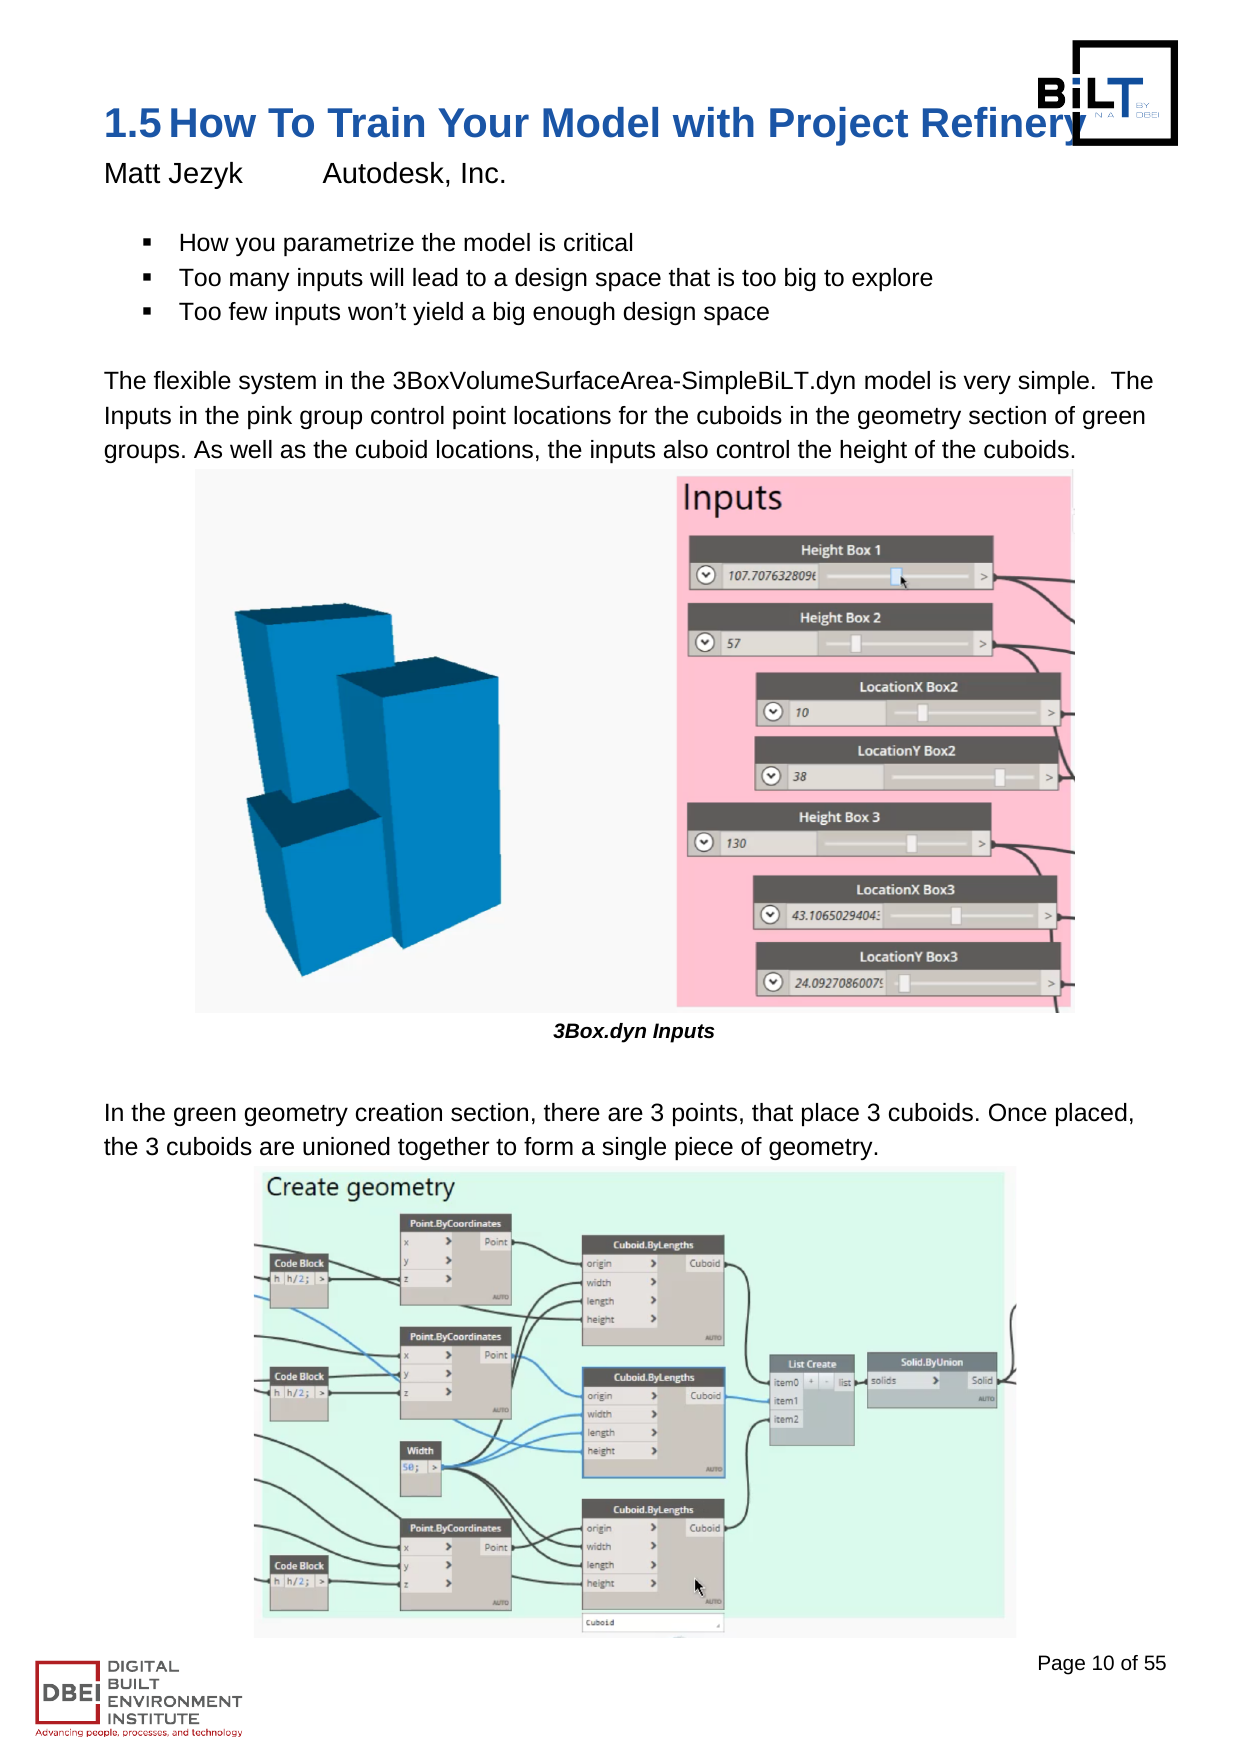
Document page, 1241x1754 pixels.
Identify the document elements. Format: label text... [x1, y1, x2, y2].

picture [195, 469, 1075, 1013]
text 3Box.dyn Inputs [103, 1019, 1167, 1043]
picture [1031, 31, 1182, 154]
text The flexible system in the 3BoxVolumeSurfaceArea-SimpleBiLT.dyn model is very simple. The Inputs in the pink group control point locations for the cuboids in the geometry section of green groups. As well as the cuboid locations, the inputs also control the height of the cuboids. [103, 366, 1167, 464]
list Too many inputs will lead to a design space that is too big to explore [141, 263, 1167, 291]
list Too few inputs won’t yield a big enough design space [141, 297, 1167, 326]
picture [253, 1166, 1017, 1638]
text In the green geometry creation section, there are 3 points, that place 3 cuboids. Once placed, the 3 cuboids are unioned together to form a single piece of geometry. [103, 1098, 1167, 1161]
list How you parametrize the model is critical [141, 228, 1167, 257]
picture [27, 1652, 243, 1740]
